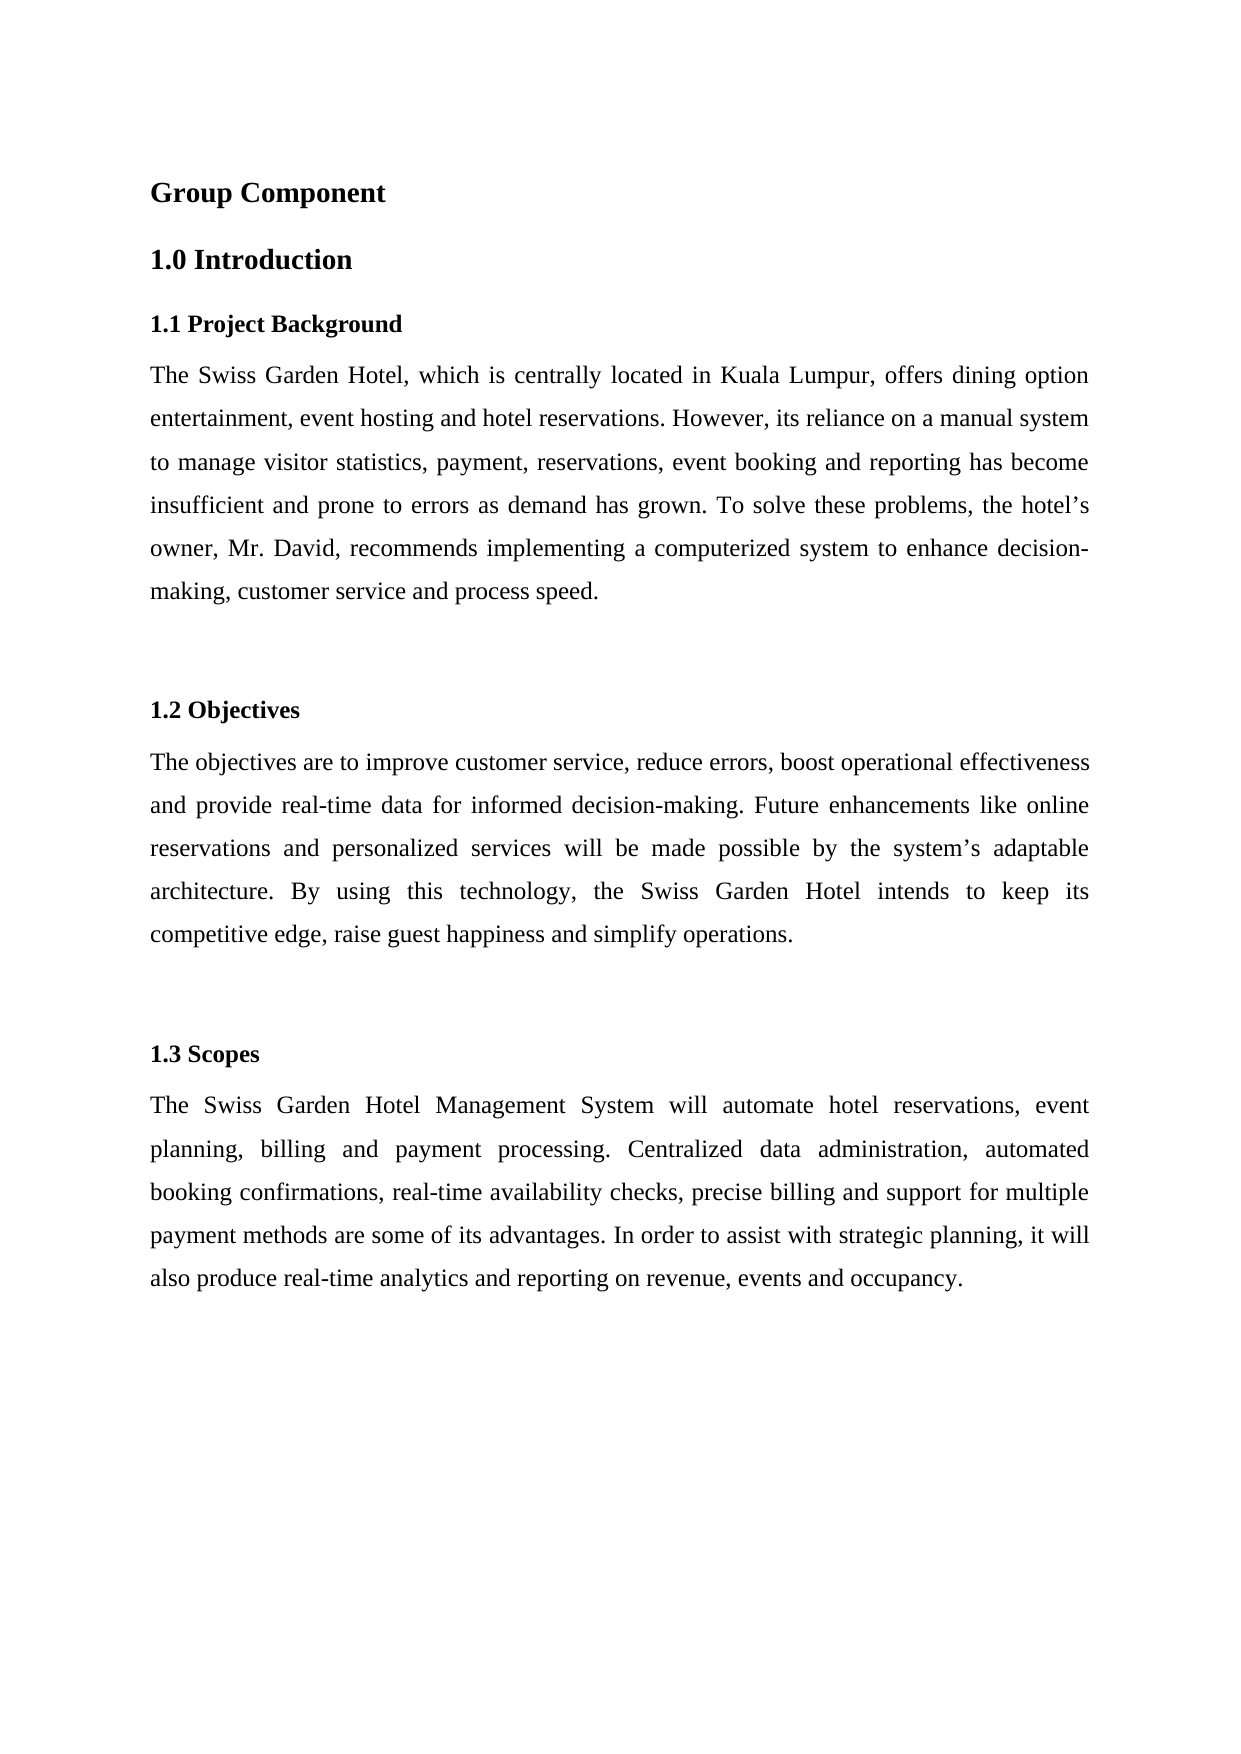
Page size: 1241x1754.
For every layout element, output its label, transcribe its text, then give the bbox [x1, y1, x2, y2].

text The Swiss Garden Hotel Management System will automate hotel reservations, event planning, billing and payment processing. Centralized data administration, automated booking confirmations, real-time availability checks, precise billing and support for multiple payment methods are some of its advantages. In order to assist with strategic planning, it will also produce real-time analytics and reporting on revenue, events and occupancy. [150, 1091, 1090, 1292]
subtitle 1.0 Introduction [150, 242, 1090, 276]
subtitle 1.3 Scopes [150, 1039, 1090, 1068]
text The Swiss Garden Hotel, which is centrally located in Kuala Lumpur, offers dining option entertainment, event hosting and hotel reservations. However, its reliance on a manual system to manage visitor statistics, payment, reservations, event booking and reporting has become insufficient and prone to errors as demand has grown. To solve these problems, the hotel’s owner, Mr. David, recommends implementing a computerized system to enhance decision-making, customer service and process speed. [150, 360, 1090, 605]
subtitle 1.2 Objectives [150, 696, 1090, 724]
subtitle 1.1 Project Background [150, 309, 1090, 338]
subtitle Group Component [150, 175, 1090, 208]
text The objectives are to improve customer service, reduce errors, boost operational effectiveness and provide real-time data for informed decision-making. Future enhancements like online reservations and personalized services will be made possible by the system’s adaptable architecture. By using this technology, the Swiss Garden Hotel intends to keep its competitive edge, raise guest happiness and simplify operations. [150, 747, 1090, 948]
